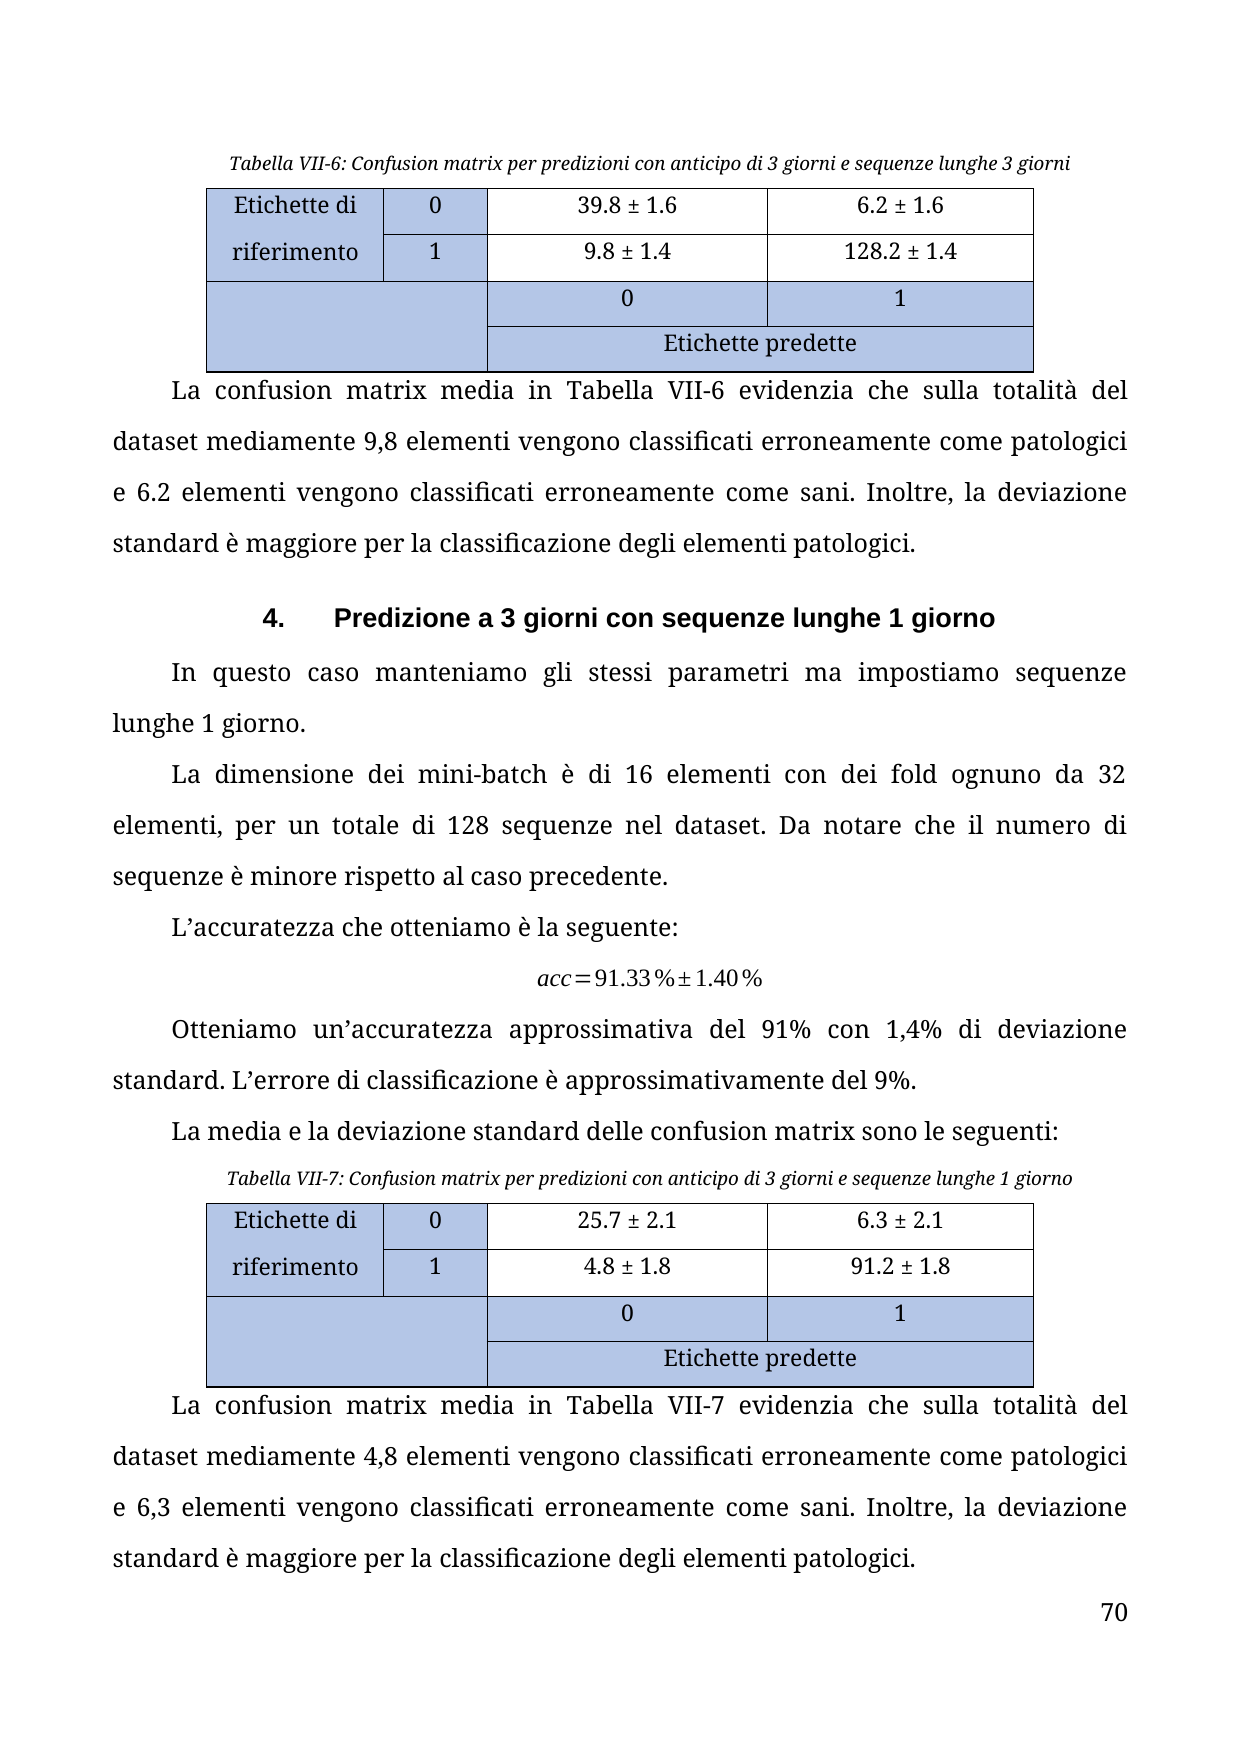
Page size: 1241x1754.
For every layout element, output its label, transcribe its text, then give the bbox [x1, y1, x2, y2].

text L’accuratezza che otteniamo è la seguente: [112, 910, 1128, 944]
table_header 0 [384, 189, 487, 234]
table_header 39.8 ± 1.6 [488, 189, 767, 234]
table_cell 4.8 ± 1.8 [488, 1250, 767, 1296]
table_header 0 [384, 1204, 487, 1249]
table_header 6.2 ± 1.6 [768, 189, 1033, 234]
table_header Etichette di riferimento [207, 1204, 383, 1296]
table_header Etichette di riferimento [207, 189, 383, 281]
table_cell [207, 282, 487, 371]
text Otteniamo un’accuratezza approssimativa del 91% con 1,4% di deviazione standard. L’errore di classificazione è approssimativamente del 9%. [112, 1012, 1128, 1097]
table_header 25.7 ± 2.1 [488, 1204, 767, 1249]
table_cell Etichette predette [488, 327, 1033, 371]
table_cell 0 [488, 1297, 767, 1341]
table_cell 1 [768, 1297, 1033, 1341]
text In questo caso manteniamo gli stessi parametri ma impostiamo sequenze lunghe 1 giorno. [112, 655, 1128, 740]
table_cell 1 [384, 1250, 487, 1296]
text La dimensione dei mini-batch è di 16 elementi con dei fold ognuno da 32 elementi, per un totale di 128 sequenze nel dataset. Da notare che il numero di sequenze è minore rispetto al caso precedente. [112, 757, 1128, 893]
table_cell 91.2 ± 1.8 [768, 1250, 1033, 1296]
text La media e la deviazione standard delle confusion matrix sono le seguenti: [112, 1114, 1128, 1148]
table_cell [207, 1297, 487, 1386]
table_header 6.3 ± 2.1 [768, 1204, 1033, 1249]
table_cell 1 [768, 282, 1033, 326]
table_cell 128.2 ± 1.4 [768, 235, 1033, 281]
table_cell 0 [488, 282, 767, 326]
table_cell 9.8 ± 1.4 [488, 235, 767, 281]
table_cell 1 [384, 235, 487, 281]
subtitle Predizione a 3 giorni con sequenze lunghe 1 giorno [262, 602, 1128, 633]
table_cell Etichette predette [488, 1342, 1033, 1386]
